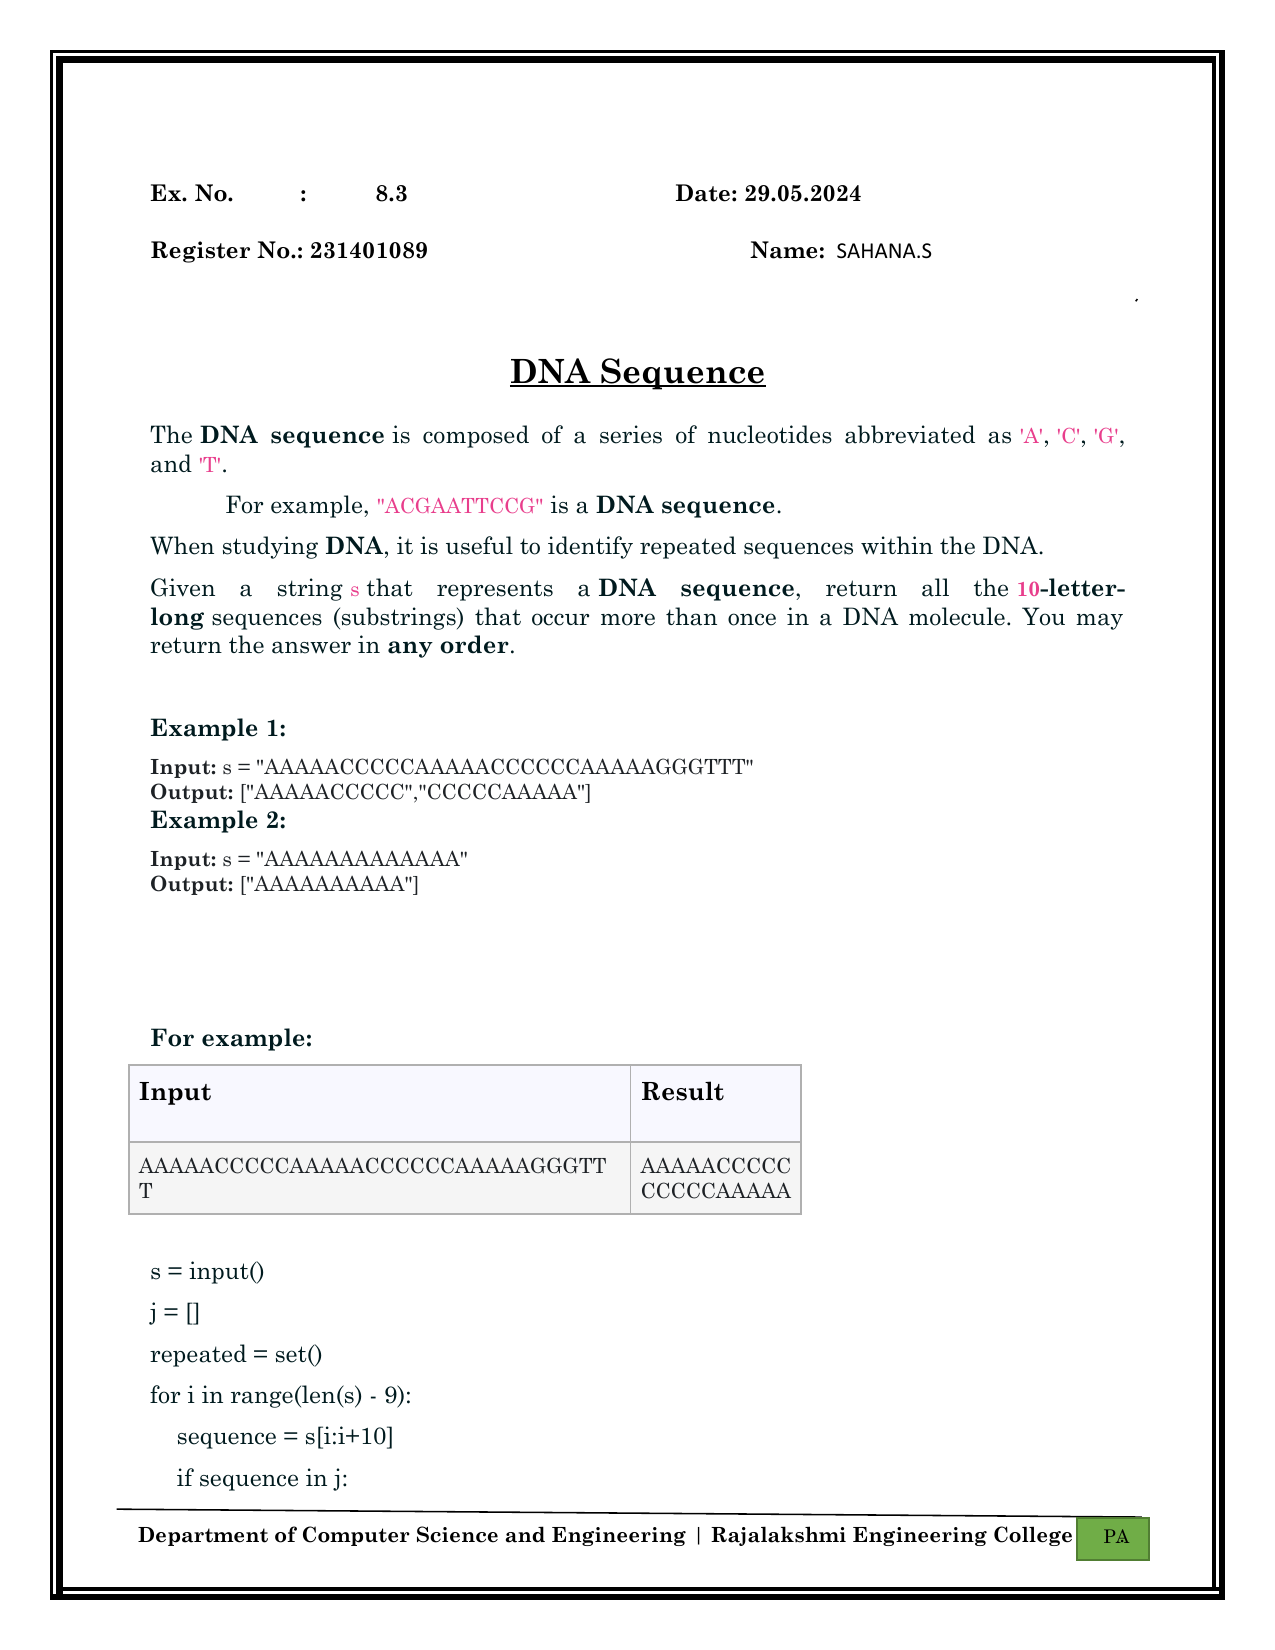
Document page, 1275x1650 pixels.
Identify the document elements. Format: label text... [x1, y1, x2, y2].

text Input: s = "AAAAAAAAAAAAA" [150, 846, 1125, 871]
text j = [] [150, 1297, 1125, 1326]
text Ex. No. : 8.3 Date: 29.05.2024 [150, 179, 1125, 207]
text sequence = s[i:i+10] [150, 1421, 1125, 1450]
text For example, "ACGAATTCCG" is a DNA sequence. [150, 490, 1125, 518]
text Example 1: [150, 713, 1125, 742]
text Output: ["AAAAACCCCC","CCCCCAAAAA"] [150, 779, 1125, 804]
text Input: s = "AAAAACCCCCAAAAACCCCCCAAAAAGGGTTT" [150, 754, 1125, 779]
text The DNA sequence is composed of a series of nucleotides abbreviated as 'A', 'C', 'G', and 'T'. [150, 419, 1125, 477]
text Given a string s that represents a DNA sequence, return all the 10-letter-long sequences (substrings) that occur more than once in a DNA molecule. You may return the answer in any order. [150, 572, 1125, 659]
text For example: [150, 1023, 1125, 1052]
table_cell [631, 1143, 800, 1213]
text repeated = set() [150, 1338, 1125, 1367]
text s = input() [150, 1256, 1125, 1284]
text Register No.: 231401089 Name: SAHANA.S [150, 236, 1125, 264]
text When studying DNA, it is useful to identify repeated sequences within the DNA. [150, 531, 1125, 560]
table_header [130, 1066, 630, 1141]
text Output: ["AAAAAAAAAA"] [150, 871, 1125, 896]
text for i in range(len(s) - 9): [150, 1380, 1125, 1409]
text DNA Sequence [150, 350, 1125, 390]
text Example 2: [150, 804, 1125, 833]
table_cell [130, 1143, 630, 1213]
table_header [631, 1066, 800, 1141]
text if sequence in j: [150, 1462, 1125, 1491]
